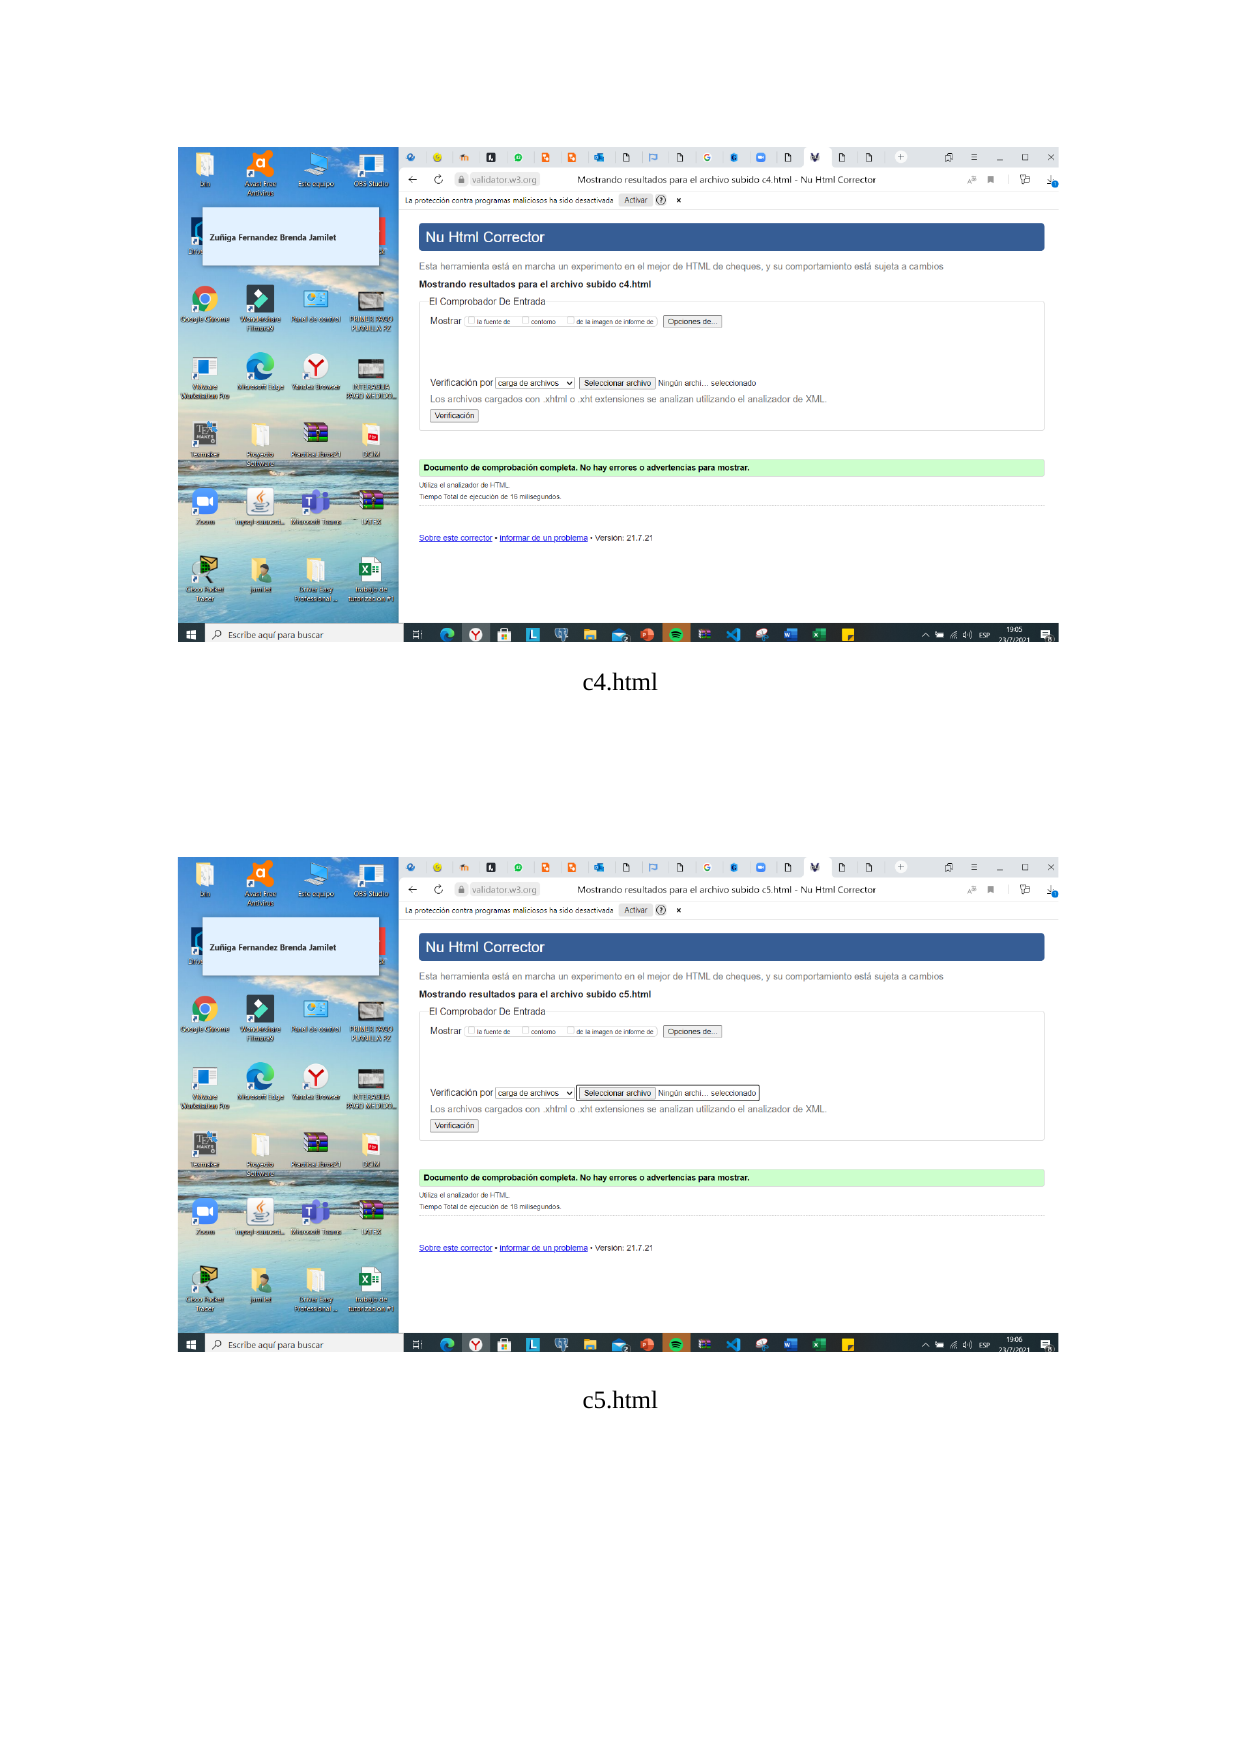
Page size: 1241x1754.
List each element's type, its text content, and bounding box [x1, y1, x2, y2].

picture [177, 857, 1058, 1350]
picture [177, 147, 1059, 640]
